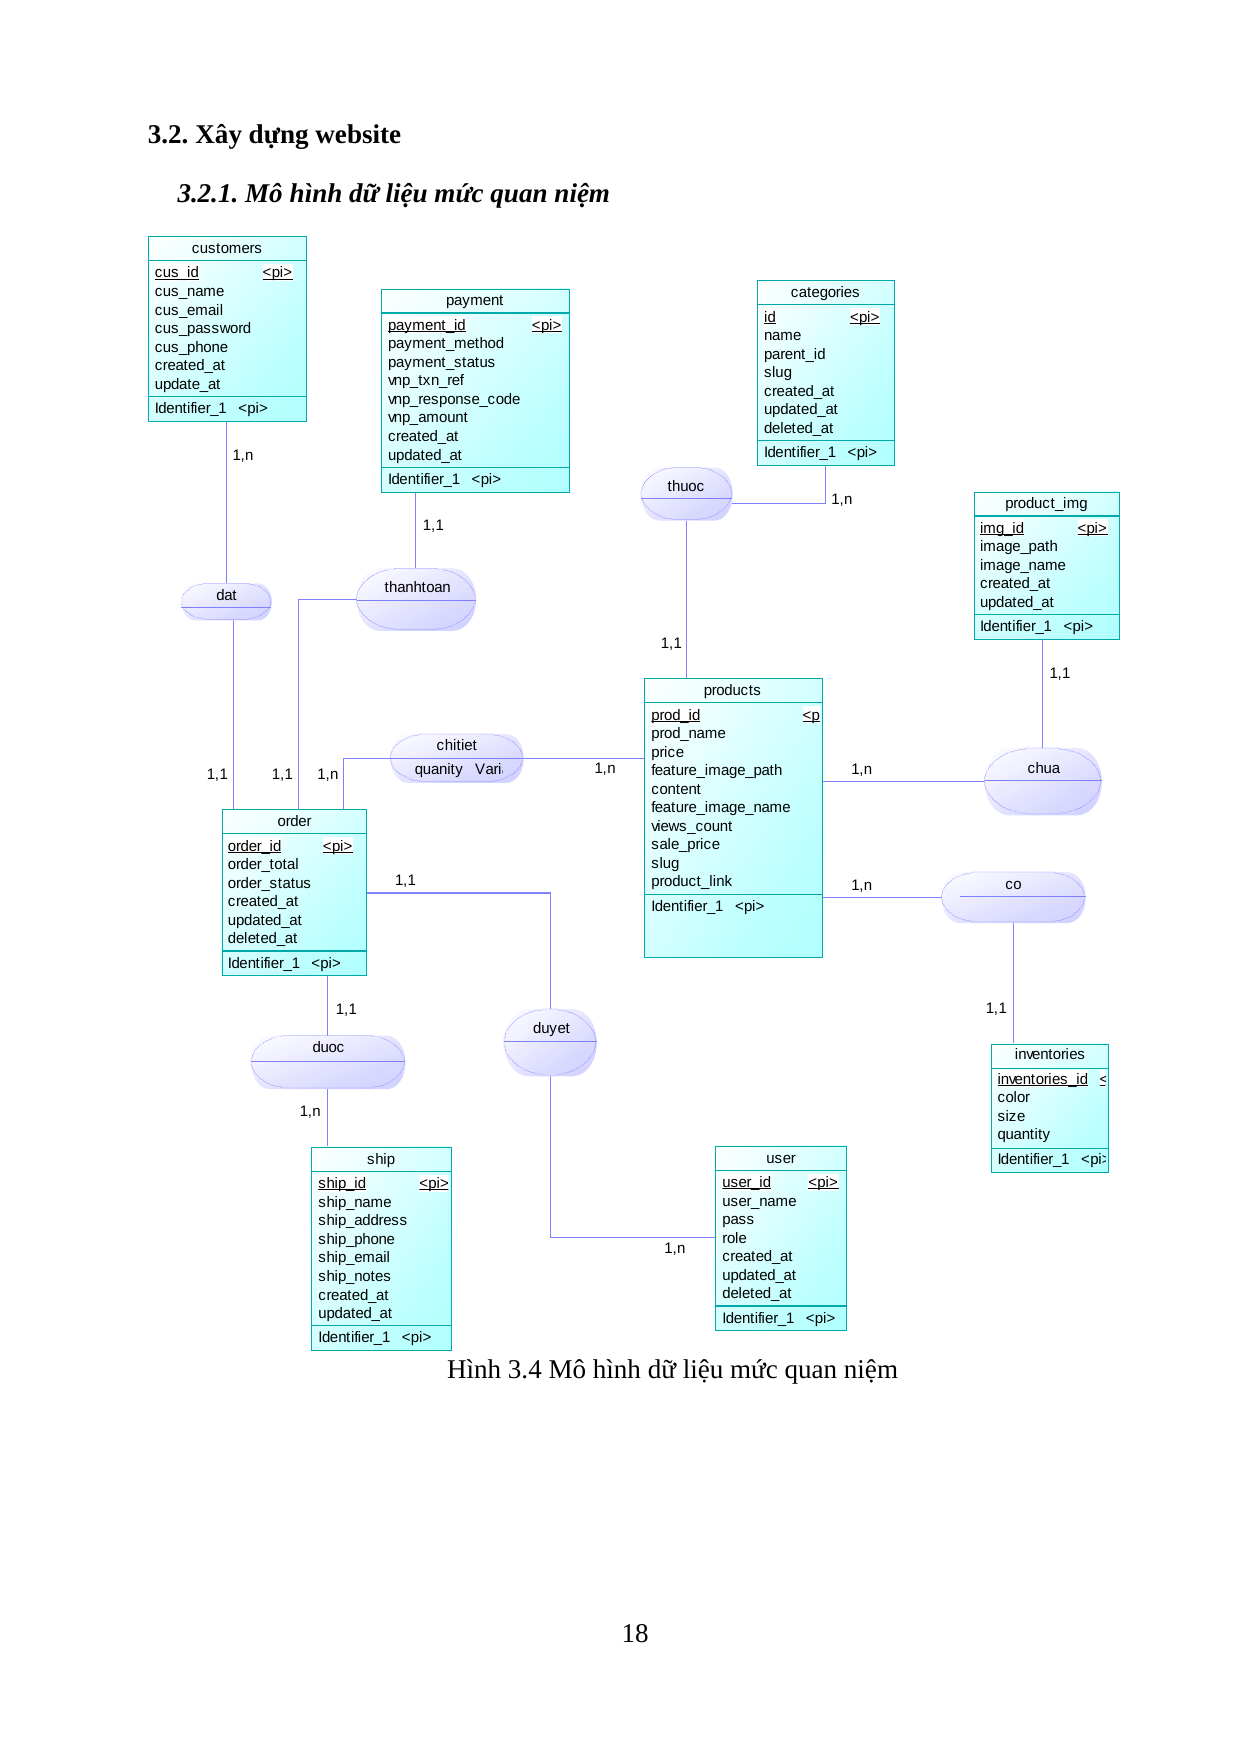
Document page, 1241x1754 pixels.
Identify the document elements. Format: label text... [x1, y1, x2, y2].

subtitle Mô hình dữ liệu mức quan niệm [177, 177, 1122, 208]
subtitle Xây dựng website [148, 118, 1122, 149]
